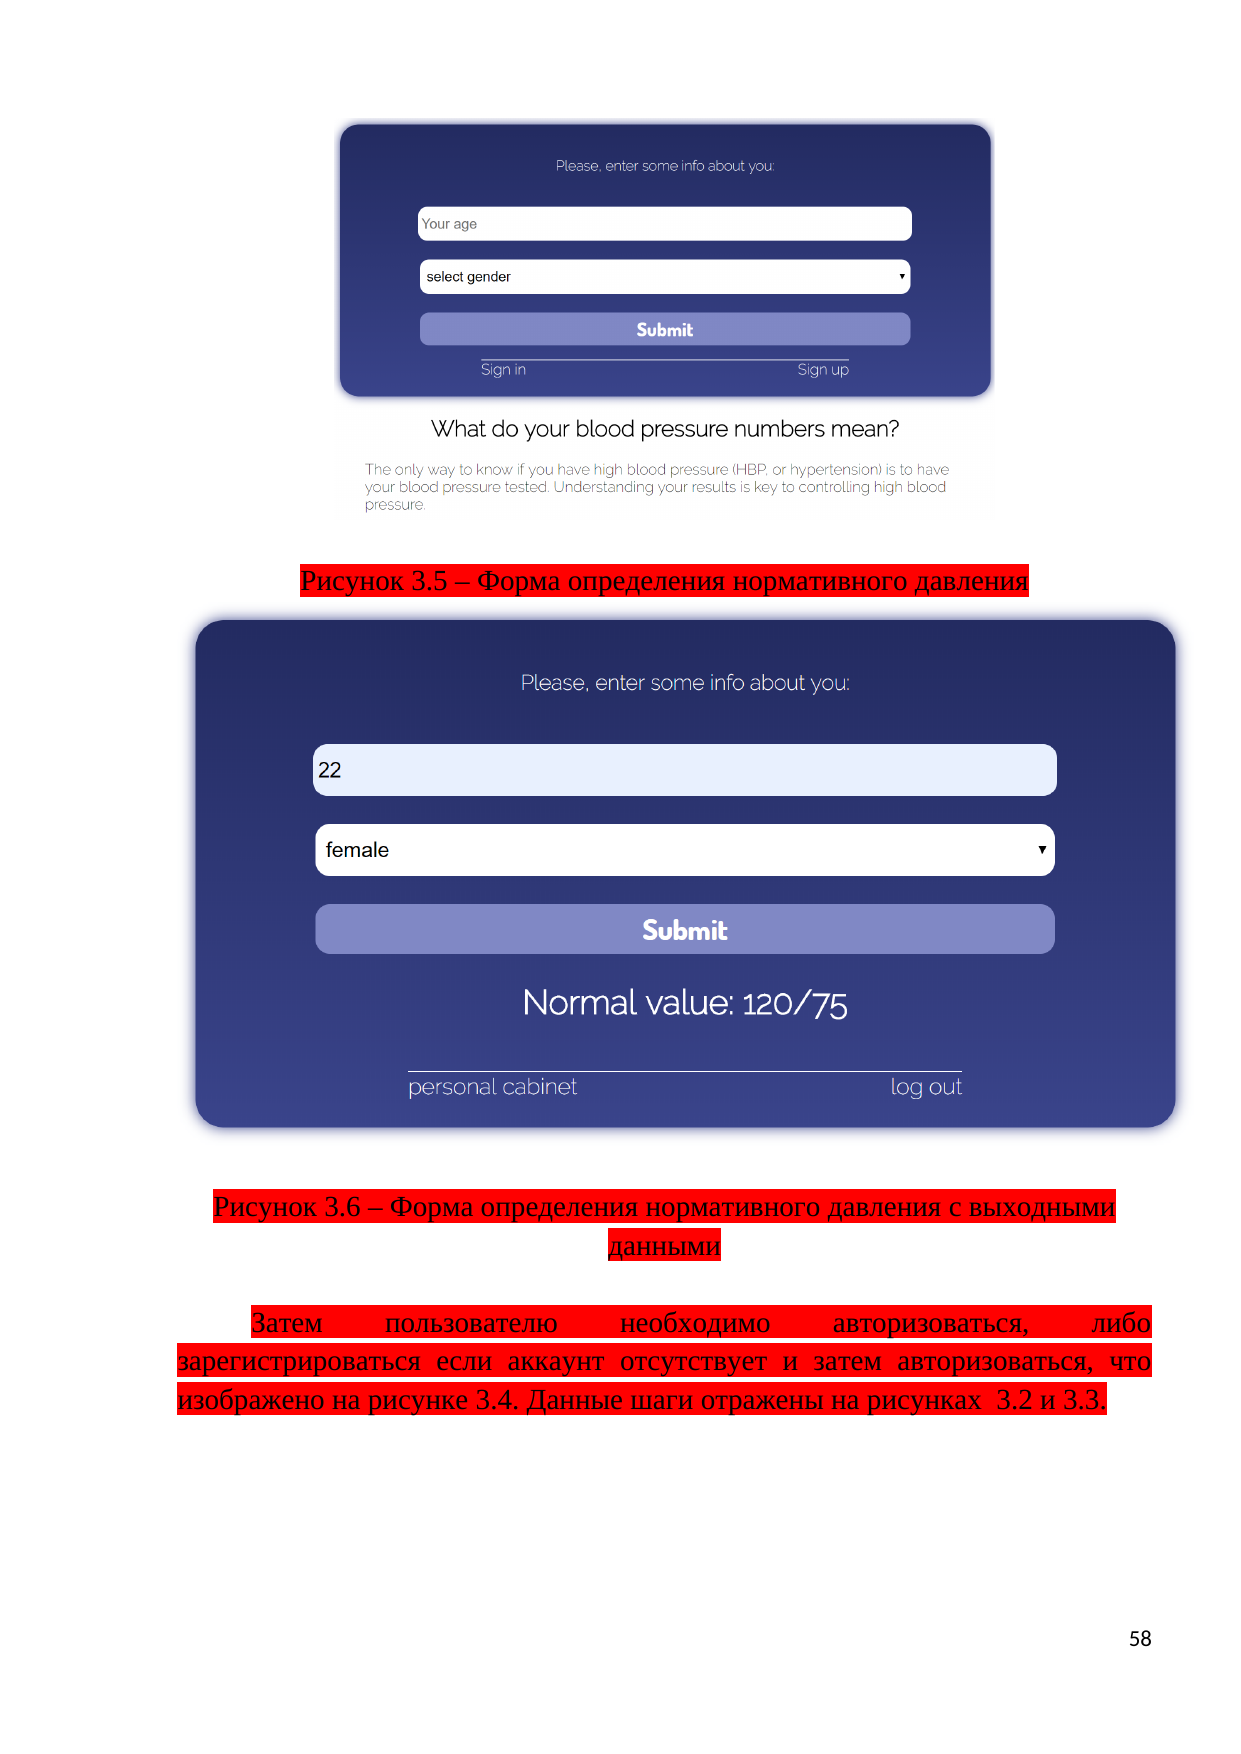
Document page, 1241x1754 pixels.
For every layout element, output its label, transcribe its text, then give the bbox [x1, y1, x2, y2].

text Рисунок 3.5 – Форма определения нормативного давления [177, 563, 1152, 597]
text Затем пользователю необходимо авторизоваться, либо зарегистрироваться если аккаунт отсутствует и затем авторизоваться, что изображено на рисунке 3.4. Данные шаги отражены на рисунках 3.2 и 3.3. [177, 1377, 1152, 1415]
picture [177, 602, 1194, 1146]
picture [334, 118, 995, 520]
text Рисунок 3.6 – Форма определения нормативного давления с выходными данными [177, 1189, 1152, 1261]
text Затем пользователю необходимо авторизоваться, либо зарегистрироваться если аккаунт отсутствует и затем авторизоваться, что изображено на рисунке 3.4. Данные шаги отражены на рисунках 3.2 и 3.3. [177, 1305, 1152, 1343]
